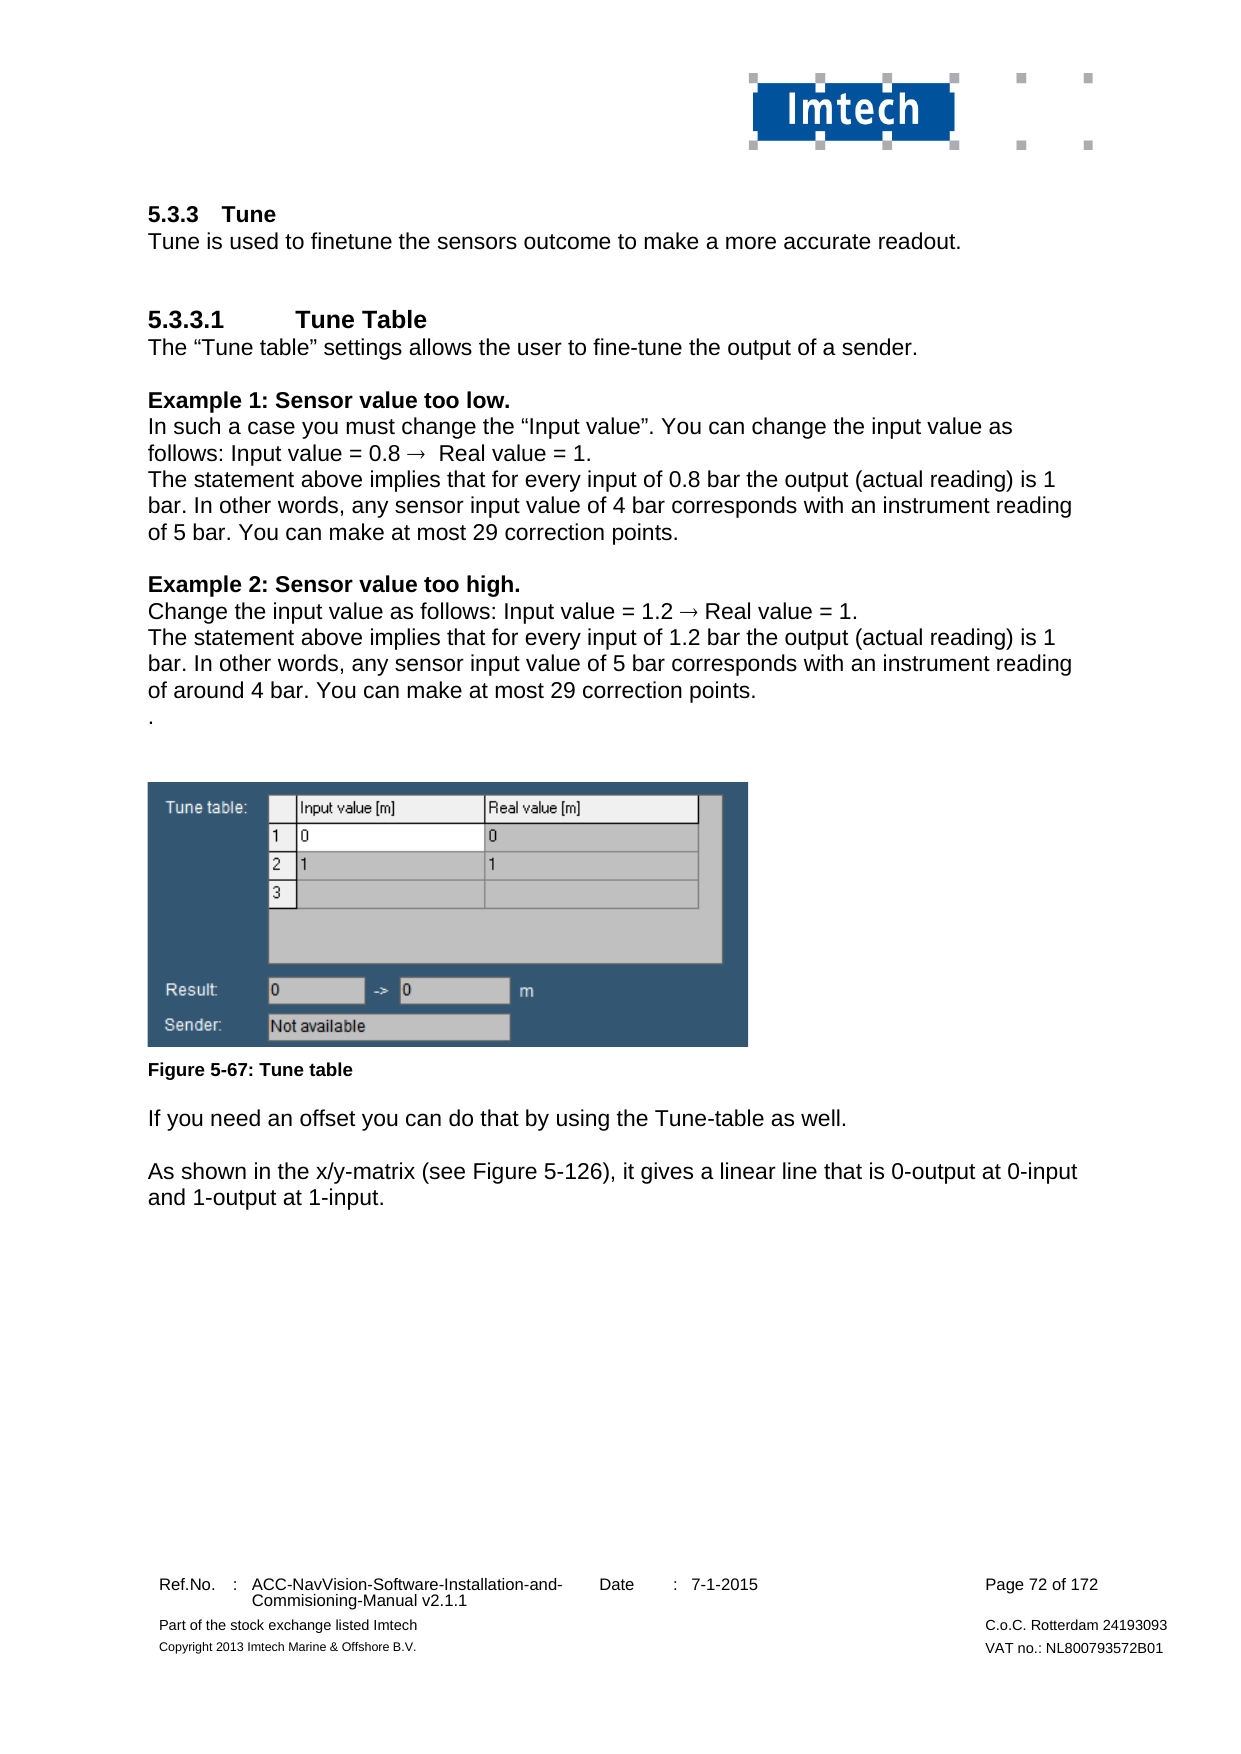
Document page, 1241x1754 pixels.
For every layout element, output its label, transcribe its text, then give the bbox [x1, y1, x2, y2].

text If you need an offset you can do that by using the Tune-table as well. [148, 1105, 1093, 1132]
picture [147, 782, 749, 1047]
text The “Tune table” settings allows the user to fine-tune the output of a sender. Example 1: Sensor value too low. In such a case you must change the “Input value”. You can change the input value as follows: Input value = 0.8 Real value = 1. The statement above implies that for every input of 0.8 bar the output (actual reading) is 1 bar. In other words, any sensor input value of 4 bar corresponds with an instrument reading of 5 bar. You can make at most 29 correction points. Example 2: Sensor value too high. Change the input value as follows: Input value = 1.2 Real value = 1. The statement above implies that for every input of 1.2 bar the output (actual reading) is 1 bar. In other words, any sensor input value of 5 bar corresponds with an instrument reading of around 4 bar. You can make at most 29 correction points. . [148, 334, 1093, 729]
picture [748, 73, 1093, 150]
subtitle Tune [148, 201, 1093, 228]
subtitle Tune Table [148, 305, 1093, 334]
text Tune is used to finetune the sensors outcome to make a more accurate readout. [148, 228, 1093, 254]
